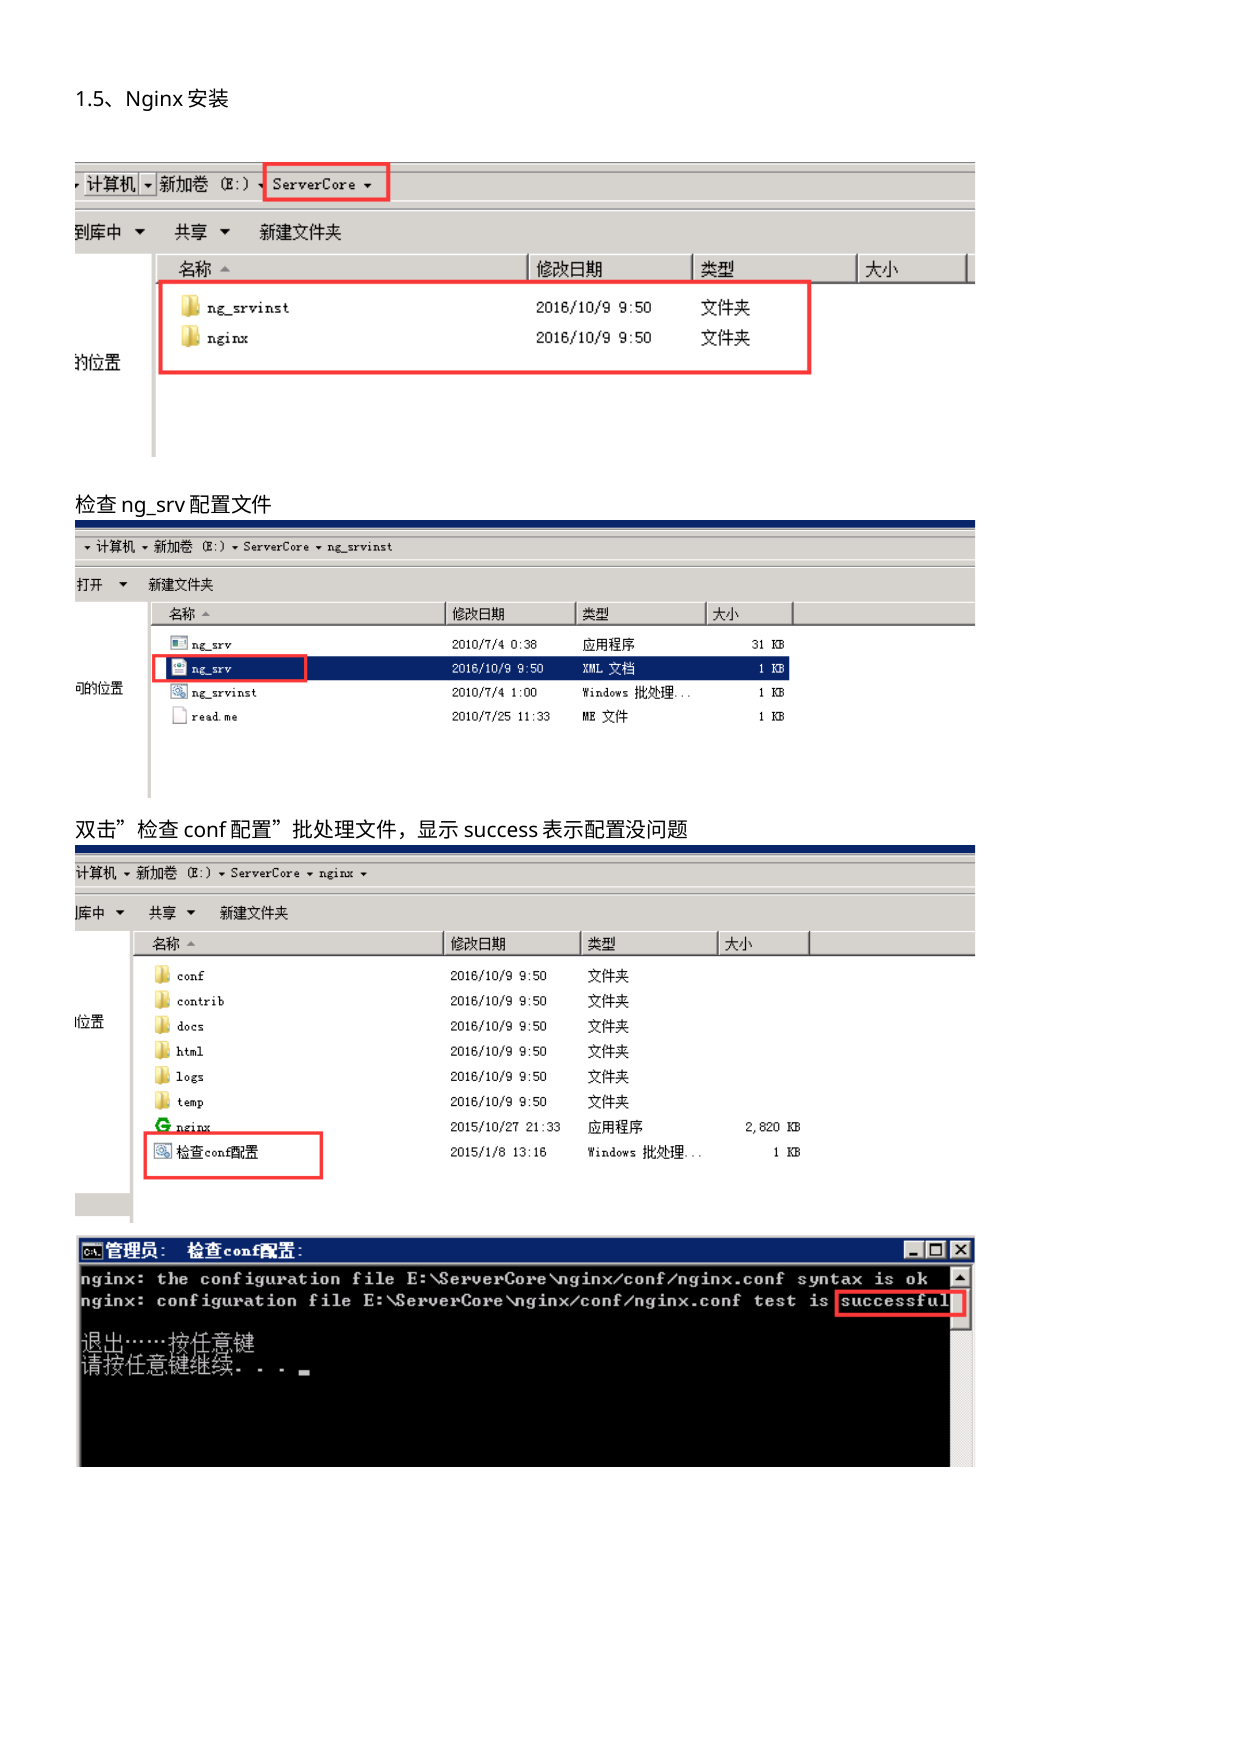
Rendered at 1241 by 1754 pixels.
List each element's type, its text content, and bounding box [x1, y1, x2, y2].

text 双击”检查conf配置”批处理文件，显示success表示配置没问题 [75, 812, 1165, 845]
subtitle 1.5、Nginx安装 [75, 81, 1165, 113]
picture [75, 162, 976, 457]
picture [75, 1235, 976, 1467]
picture [75, 845, 976, 1223]
text 检查ng_srv配置文件 [75, 487, 1165, 520]
picture [75, 520, 976, 798]
